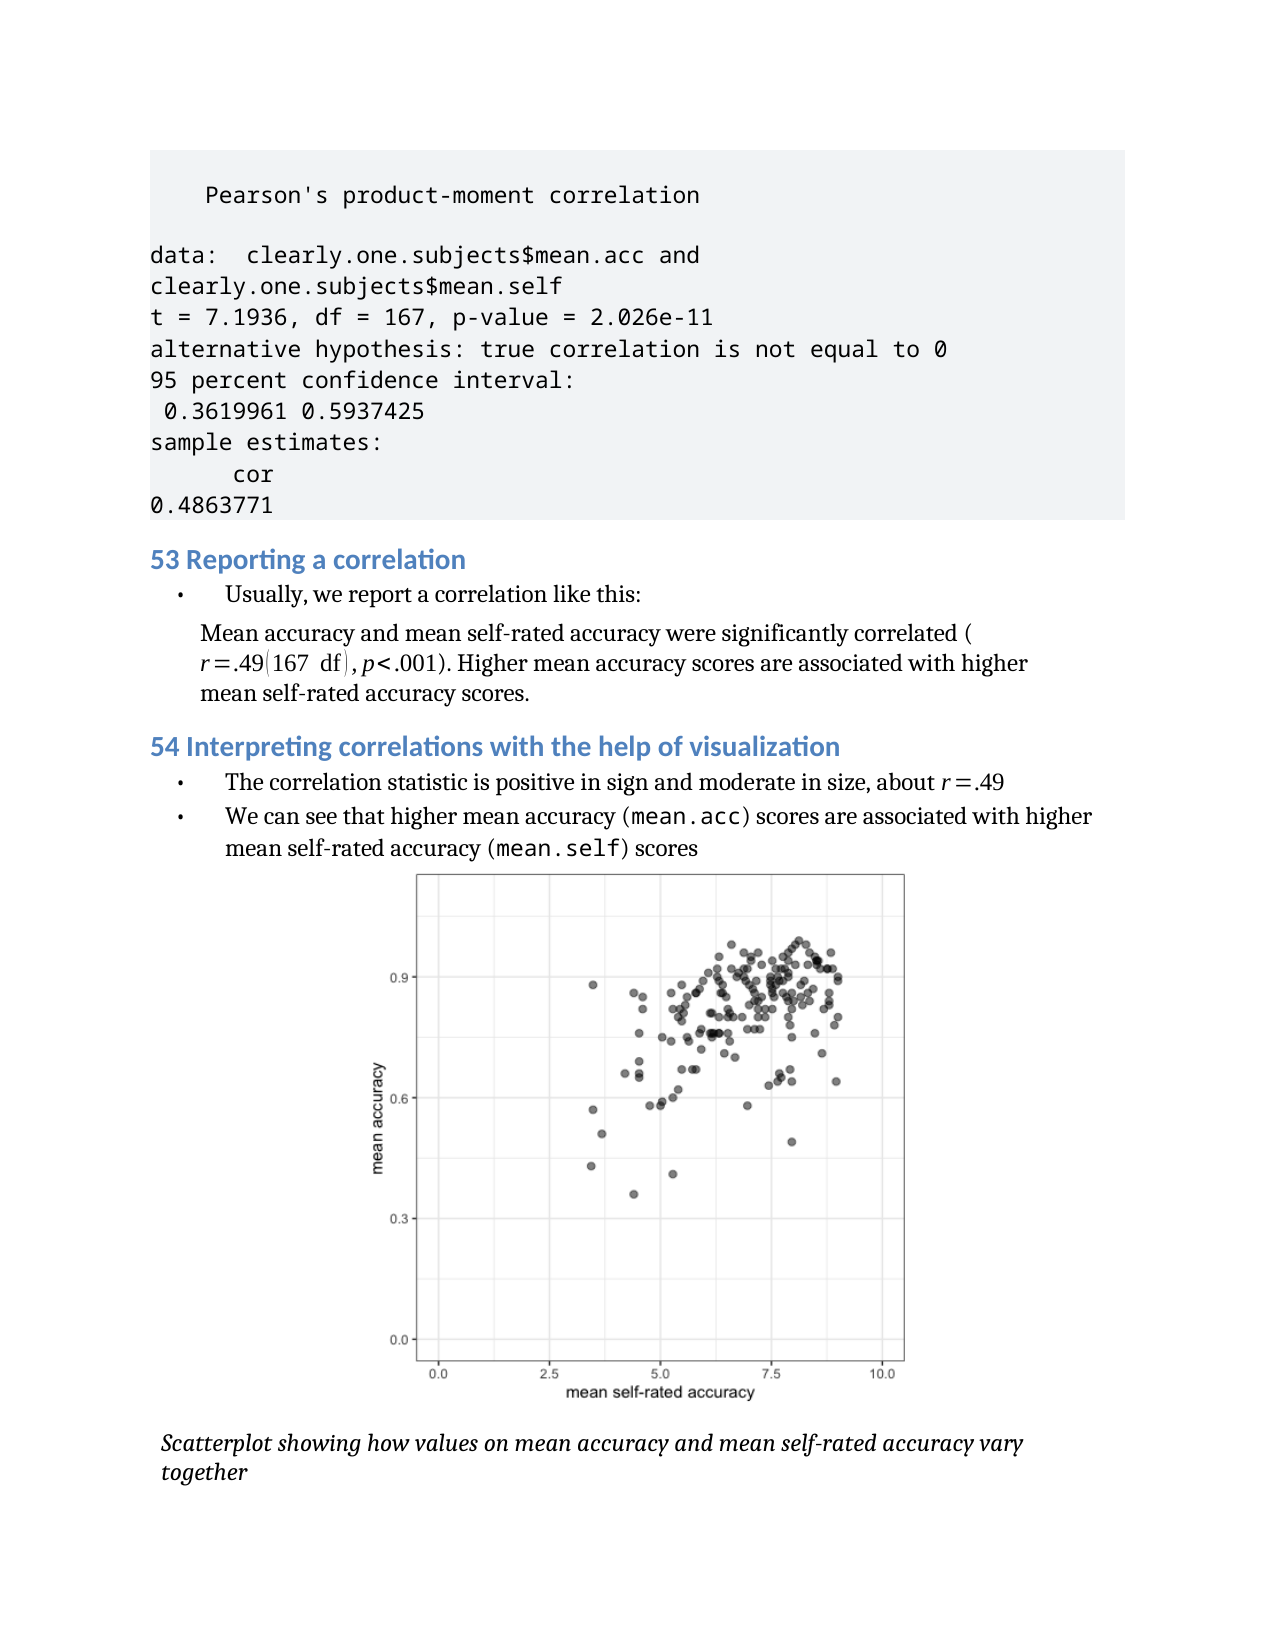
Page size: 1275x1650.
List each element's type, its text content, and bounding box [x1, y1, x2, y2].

list Usually, we report a correlation like this: [175, 580, 1125, 609]
table_header Scatterplot showing how values on mean accuracy and mean self-rated accuracy vary together [150, 866, 1125, 1499]
list We can see that higher mean accuracy (mean.acc) scores are associated with higher mean self-rated accuracy (mean.self) scores [175, 800, 1125, 863]
picture [362, 866, 913, 1409]
subtitle 53 Reporting a correlation [150, 541, 1125, 576]
text Mean accuracy and mean self-rated accuracy were significantly correlated (). Higher mean accuracy scores are associated with higher mean self-rated accuracy scores. [200, 619, 1075, 707]
subtitle 54 Interpreting correlations with the help of visualization [150, 728, 1125, 764]
list The correlation statistic is positive in sign and moderate in size, about [175, 768, 1125, 796]
text Pearson's product-moment correlation data: clearly.one.subjects$mean.acc and clearly.one.subjects$mean.self t = 7.1936, df = 167, p-value = 2.026e-11 alternative hypothesis: true correlation is not equal to 0 95 percent confidence interval: 0.3619961 0.5937425 sample estimates: cor 0.4863771 [150, 150, 1125, 520]
